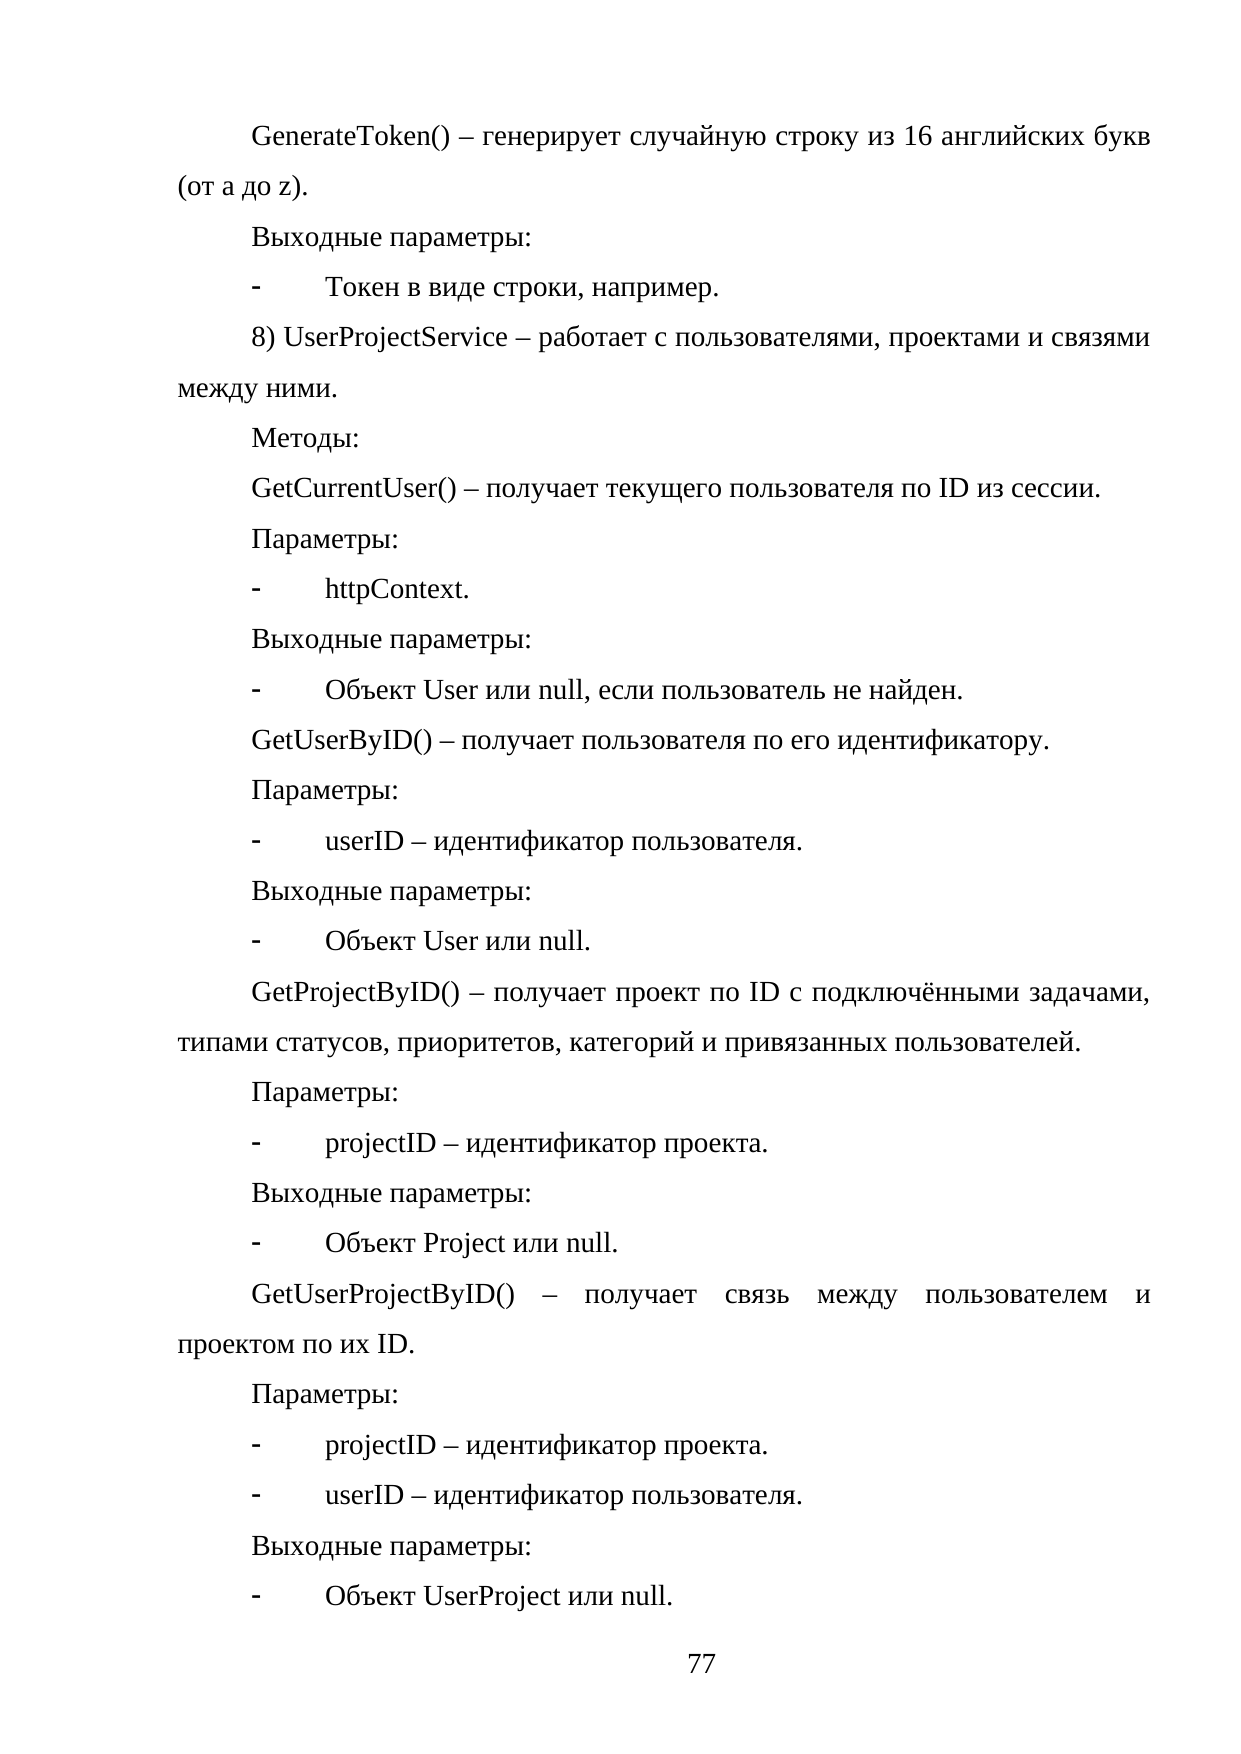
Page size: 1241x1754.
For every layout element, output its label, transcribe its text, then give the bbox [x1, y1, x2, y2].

list projectID – идентификатор проекта. [177, 1125, 1152, 1158]
list Объект User или null, если пользователь не найден. [177, 672, 1152, 705]
text 8) UserProjectService – работает с пользователями, проектами и связями между ними. [177, 319, 1152, 403]
text Выходные параметры: [177, 873, 1152, 907]
text GenerateToken() – генерирует случайную строку из 16 английских букв (от a до z). [177, 118, 1152, 202]
text Параметры: [177, 1074, 1152, 1108]
list Токен в виде строки, например. [177, 269, 1152, 303]
list Объект UserProject или null. [177, 1578, 1152, 1612]
list Объект User или null. [177, 923, 1152, 957]
list httpContext. [177, 571, 1152, 605]
text Параметры: [177, 1377, 1152, 1410]
text Методы: [177, 420, 1152, 454]
text GetUserByID() – получает пользователя по его идентификатору. [177, 722, 1152, 756]
text Выходные параметры: [177, 1175, 1152, 1209]
list userID – идентификатор пользователя. [177, 823, 1152, 856]
text GetUserProjectByID() – получает связь между пользователем и проектом по их ID. [177, 1276, 1152, 1360]
text GetProjectByID() – получает проект по ID с подключёнными задачами, типами статусов, приоритетов, категорий и привязанных пользователей. [177, 974, 1152, 1058]
list Объект Project или null. [177, 1226, 1152, 1259]
text GetCurrentUser() – получает текущего пользователя по ID из сессии. [177, 470, 1152, 504]
text Параметры: [177, 772, 1152, 806]
list projectID – идентификатор проекта. [177, 1427, 1152, 1461]
text Выходные параметры: [177, 1528, 1152, 1561]
text Выходные параметры: [177, 621, 1152, 655]
text Выходные параметры: [177, 219, 1152, 252]
text Параметры: [177, 521, 1152, 554]
list userID – идентификатор пользователя. [177, 1477, 1152, 1511]
